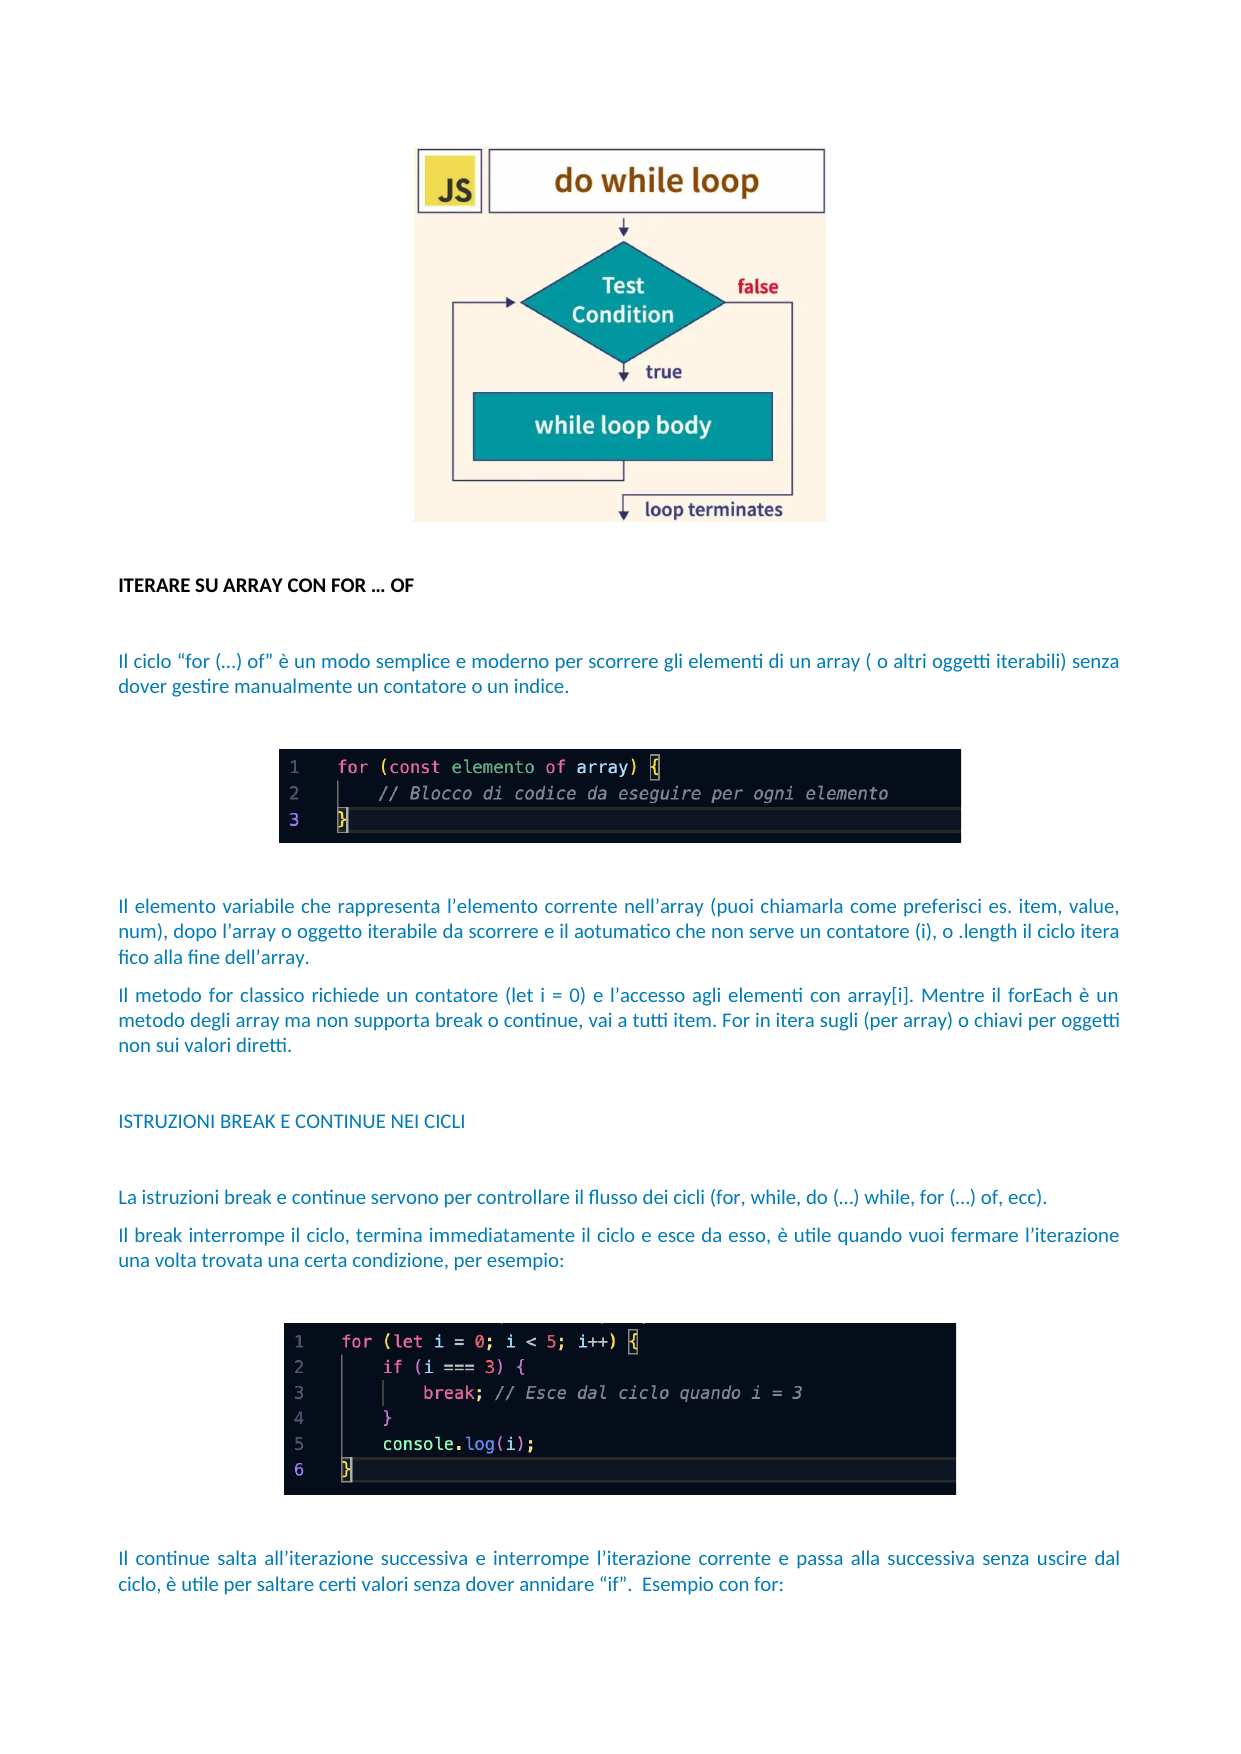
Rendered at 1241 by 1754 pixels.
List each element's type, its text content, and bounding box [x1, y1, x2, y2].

picture [284, 1323, 957, 1495]
picture [414, 147, 827, 522]
text Il break interrompe il ciclo, termina immediatamente il ciclo e esce da esso, è utile quando vuoi fermare l’iterazione una volta trovata una certa condizione, per esempio: [118, 1222, 1122, 1273]
text ISTRUZIONI BREAK E CONTINUE NEI CICLI [118, 1108, 1122, 1134]
picture [983, 658, 987, 668]
text Il elemento variabile che rappresenta l’elemento corrente nell’array (puoi chiamarla come preferisci es. item, value, num), dopo l’array o oggetto iterabile da scorrere e il aotumatico che non serve un contatore (i), o .length il ciclo itera fico alla fine dell’array. [118, 893, 1122, 969]
text Il metodo for classico richiede un contatore (let i = 0) e l’accesso agli elementi con array[i]. Mentre il forEach è un metodo degli array ma non supporta break o continue, vai a tutti item. For in itera sugli (per array) o chiavi per oggetti non sui valori diretti. [118, 982, 1122, 1058]
picture [279, 749, 962, 843]
text La istruzioni break e continue servono per controllare il flusso dei cicli (for, while, do (…) while, for (…) of, ecc). [118, 1184, 1122, 1210]
text ITERARE SU ARRAY CON FOR … OF [118, 572, 1122, 597]
text Il continue salta all’iterazione successiva e interrompe l’iterazione corrente e passa alla successiva senza uscire dal ciclo, è utile per saltare certi valori senza dover annidare “if”. Esempio con for: [118, 1545, 1122, 1596]
text Il ciclo “for (…) of” è un modo semplice e moderno per scorrere gli elementi di un array ( o altri oggetti iterabili) senza dover gestire manualmente un contatore o un indice. [118, 648, 1122, 699]
